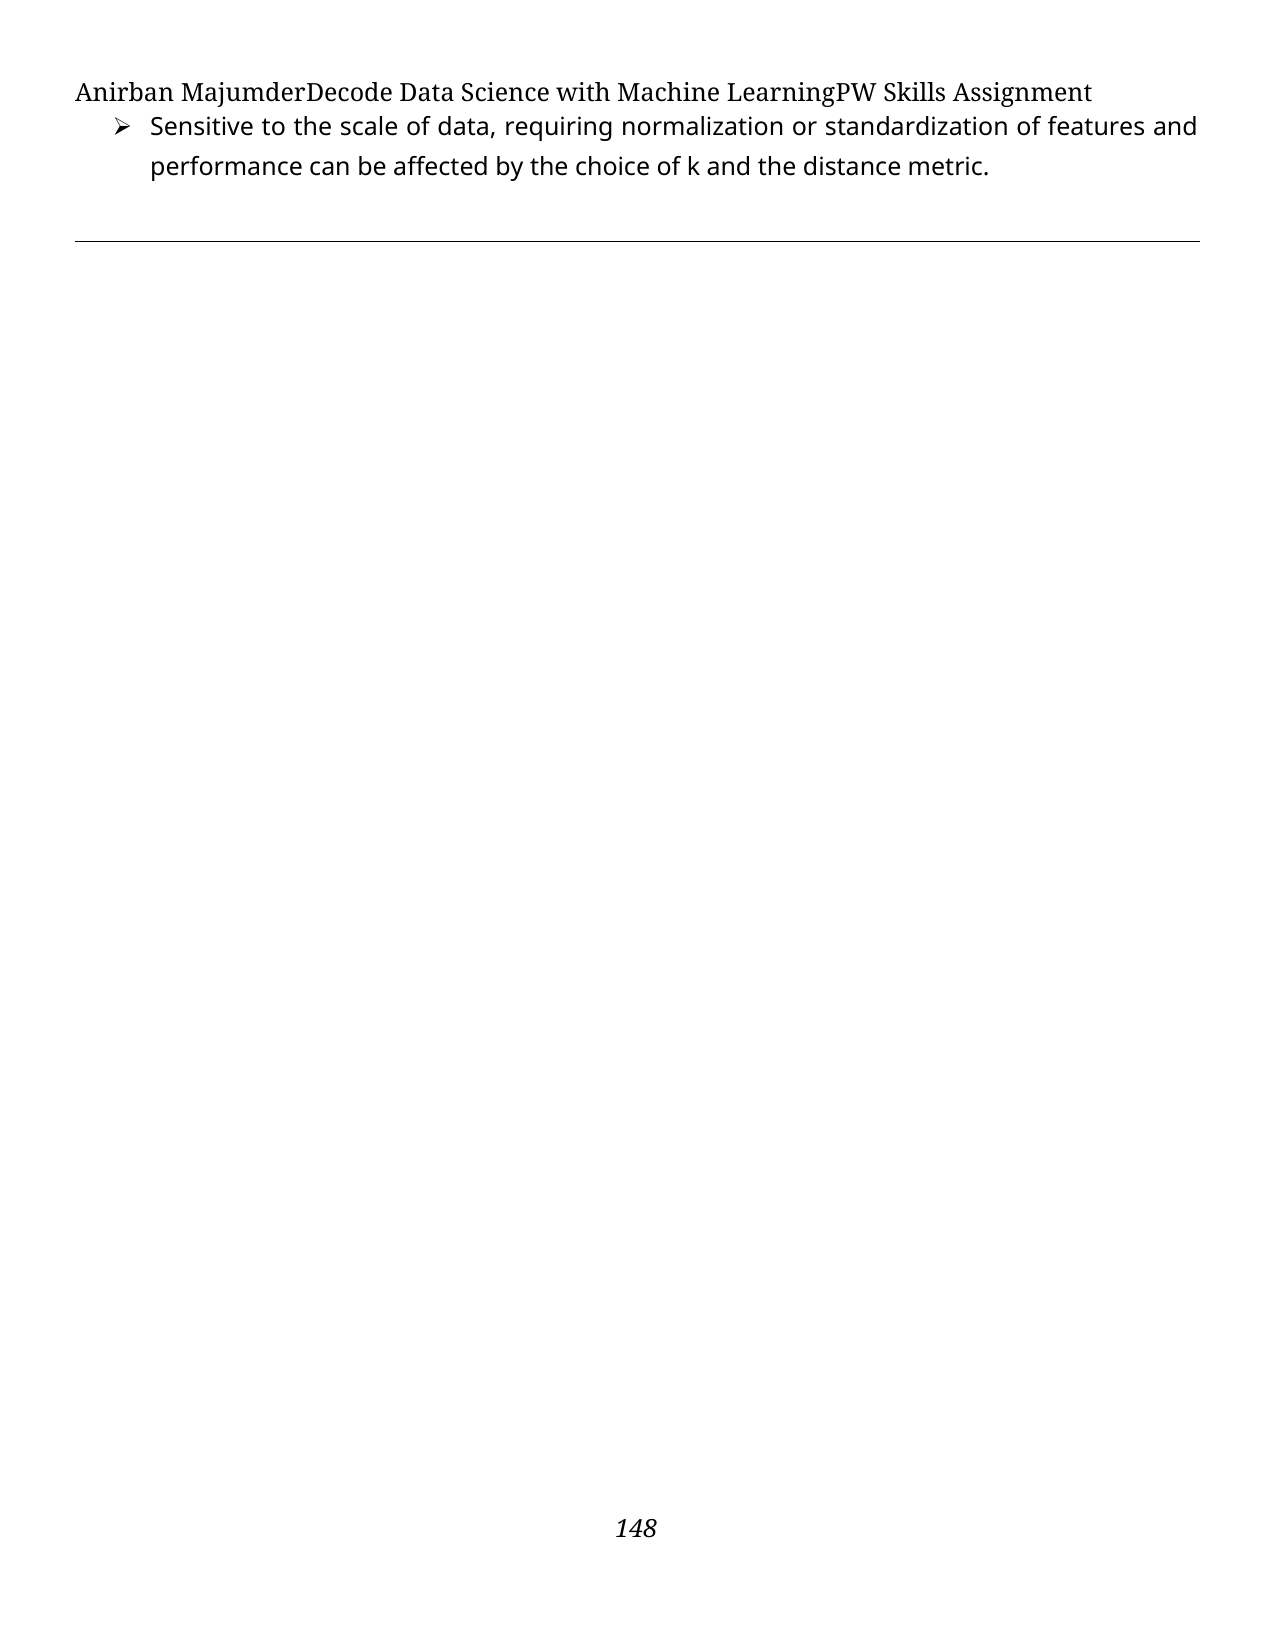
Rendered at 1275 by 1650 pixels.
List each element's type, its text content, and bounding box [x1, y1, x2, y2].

list Sensitive to the scale of data, requiring normalization or standardization of features and performance can be affected by the choice of k and the distance metric. [112, 109, 1200, 183]
